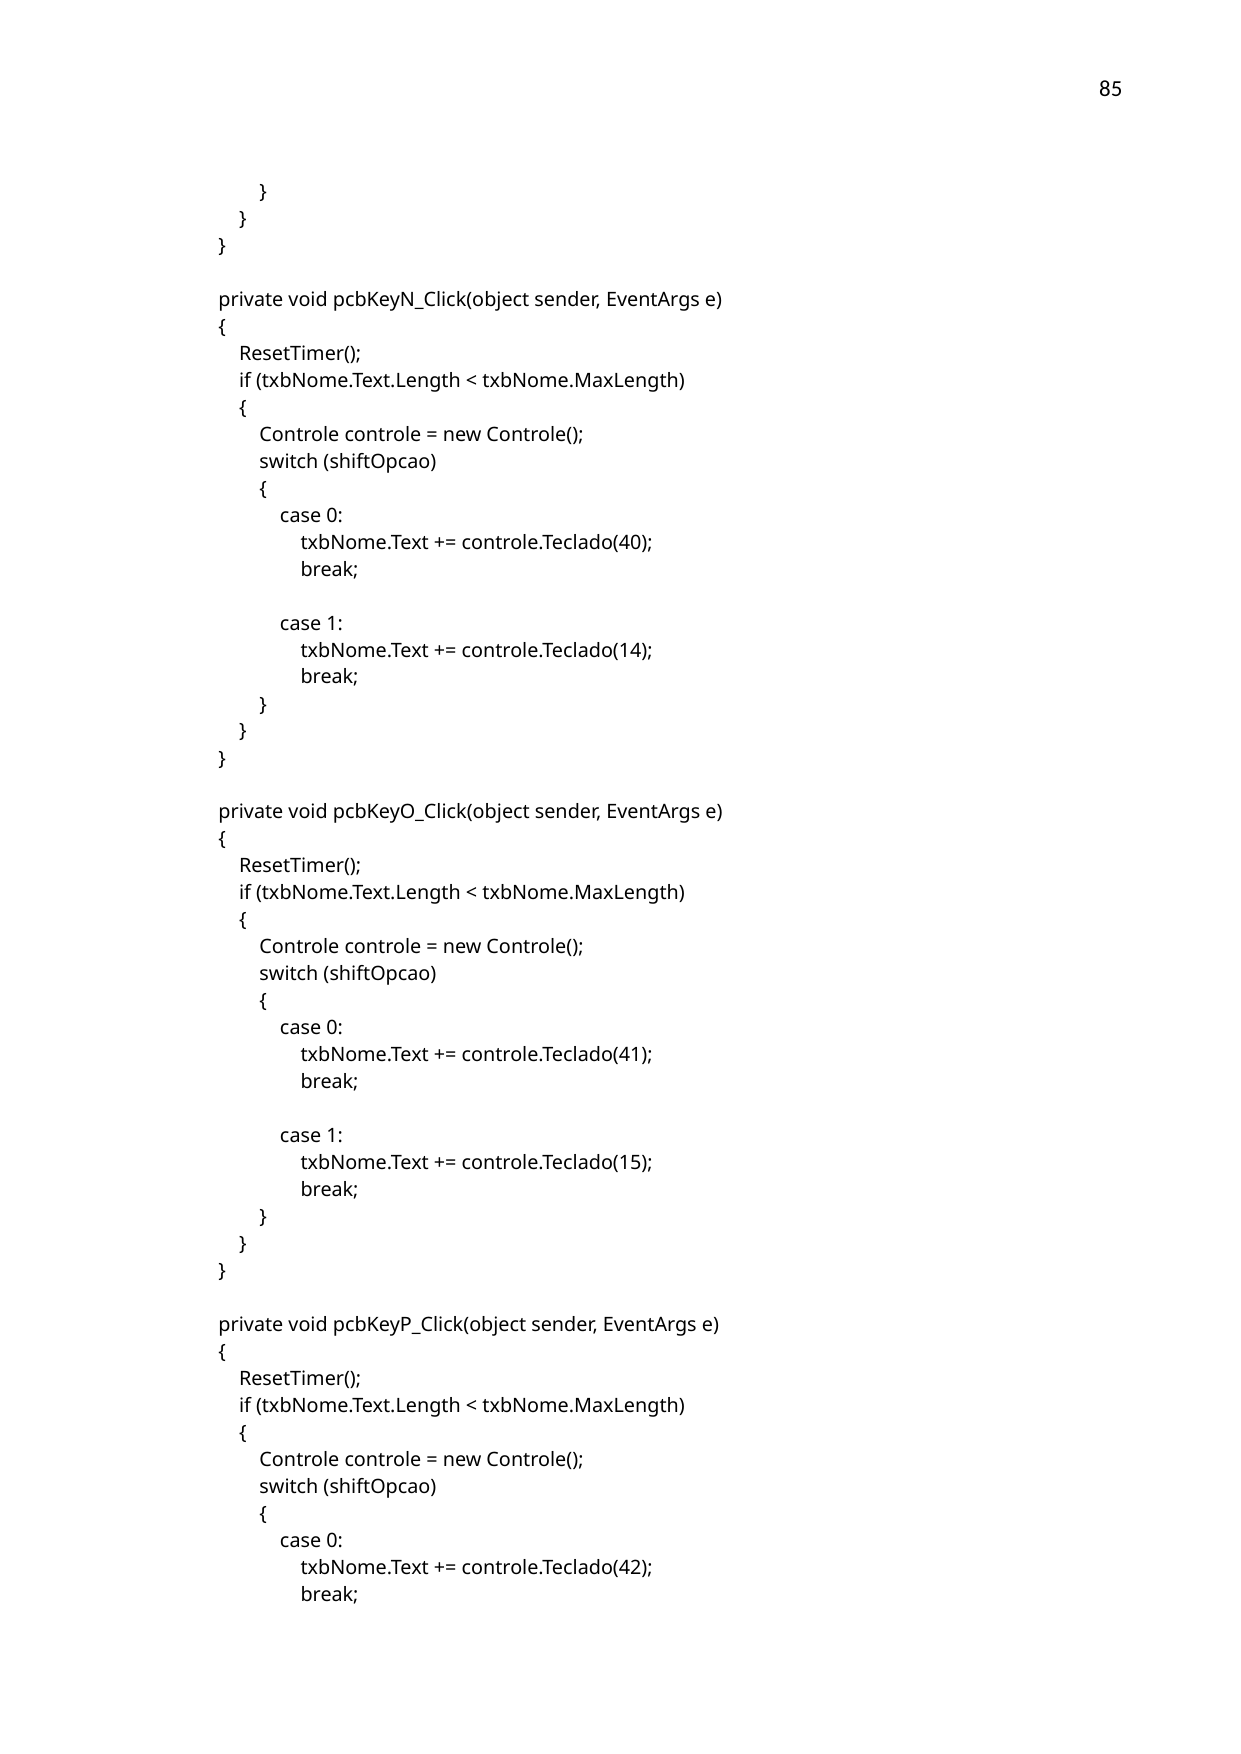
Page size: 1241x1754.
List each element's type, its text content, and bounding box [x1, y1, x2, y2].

text } [177, 717, 1122, 744]
text } [177, 1229, 1122, 1256]
text ResetTimer(); [177, 852, 1122, 879]
text Controle controle = new Controle(); [177, 420, 1122, 447]
text } [177, 1256, 1122, 1283]
text break; [177, 1580, 1122, 1607]
text } [177, 690, 1122, 717]
text } [177, 1202, 1122, 1229]
text case 1: [177, 1121, 1122, 1148]
text txbNome.Text += controle.Teclado(14); [177, 636, 1122, 663]
text switch (shiftOpcao) [177, 959, 1122, 987]
text case 0: [177, 1526, 1122, 1553]
text } [177, 231, 1122, 258]
text switch (shiftOpcao) [177, 1472, 1122, 1499]
text Controle controle = new Controle(); [177, 1445, 1122, 1472]
text } [177, 744, 1122, 771]
text ResetTimer(); [177, 1364, 1122, 1391]
text { [177, 987, 1122, 1013]
text { [177, 906, 1122, 933]
text private void pcbKeyN_Click(object sender, EventArgs e) [177, 285, 1122, 312]
text } [177, 204, 1122, 231]
text case 0: [177, 1013, 1122, 1041]
text break; [177, 555, 1122, 582]
text { [177, 825, 1122, 852]
text txbNome.Text += controle.Teclado(40); [177, 528, 1122, 555]
text { [177, 1499, 1122, 1526]
text ResetTimer(); [177, 339, 1122, 366]
text break; [177, 663, 1122, 690]
text case 0: [177, 501, 1122, 528]
text { [177, 312, 1122, 339]
text if (txbNome.Text.Length < txbNome.MaxLength) [177, 366, 1122, 393]
text { [177, 474, 1122, 501]
text { [177, 1337, 1122, 1364]
text case 1: [177, 609, 1122, 636]
text break; [177, 1067, 1122, 1094]
text { [177, 1418, 1122, 1445]
text { [177, 393, 1122, 420]
text txbNome.Text += controle.Teclado(15); [177, 1148, 1122, 1175]
text if (txbNome.Text.Length < txbNome.MaxLength) [177, 879, 1122, 906]
text private void pcbKeyO_Click(object sender, EventArgs e) [177, 798, 1122, 825]
text txbNome.Text += controle.Teclado(42); [177, 1553, 1122, 1580]
text Controle controle = new Controle(); [177, 933, 1122, 959]
text switch (shiftOpcao) [177, 447, 1122, 474]
text } [177, 177, 1122, 204]
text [177, 1391, 1122, 1418]
text txbNome.Text += controle.Teclado(41); [177, 1041, 1122, 1067]
text break; [177, 1175, 1122, 1202]
text private void pcbKeyP_Click(object sender, EventArgs e) [177, 1310, 1122, 1337]
